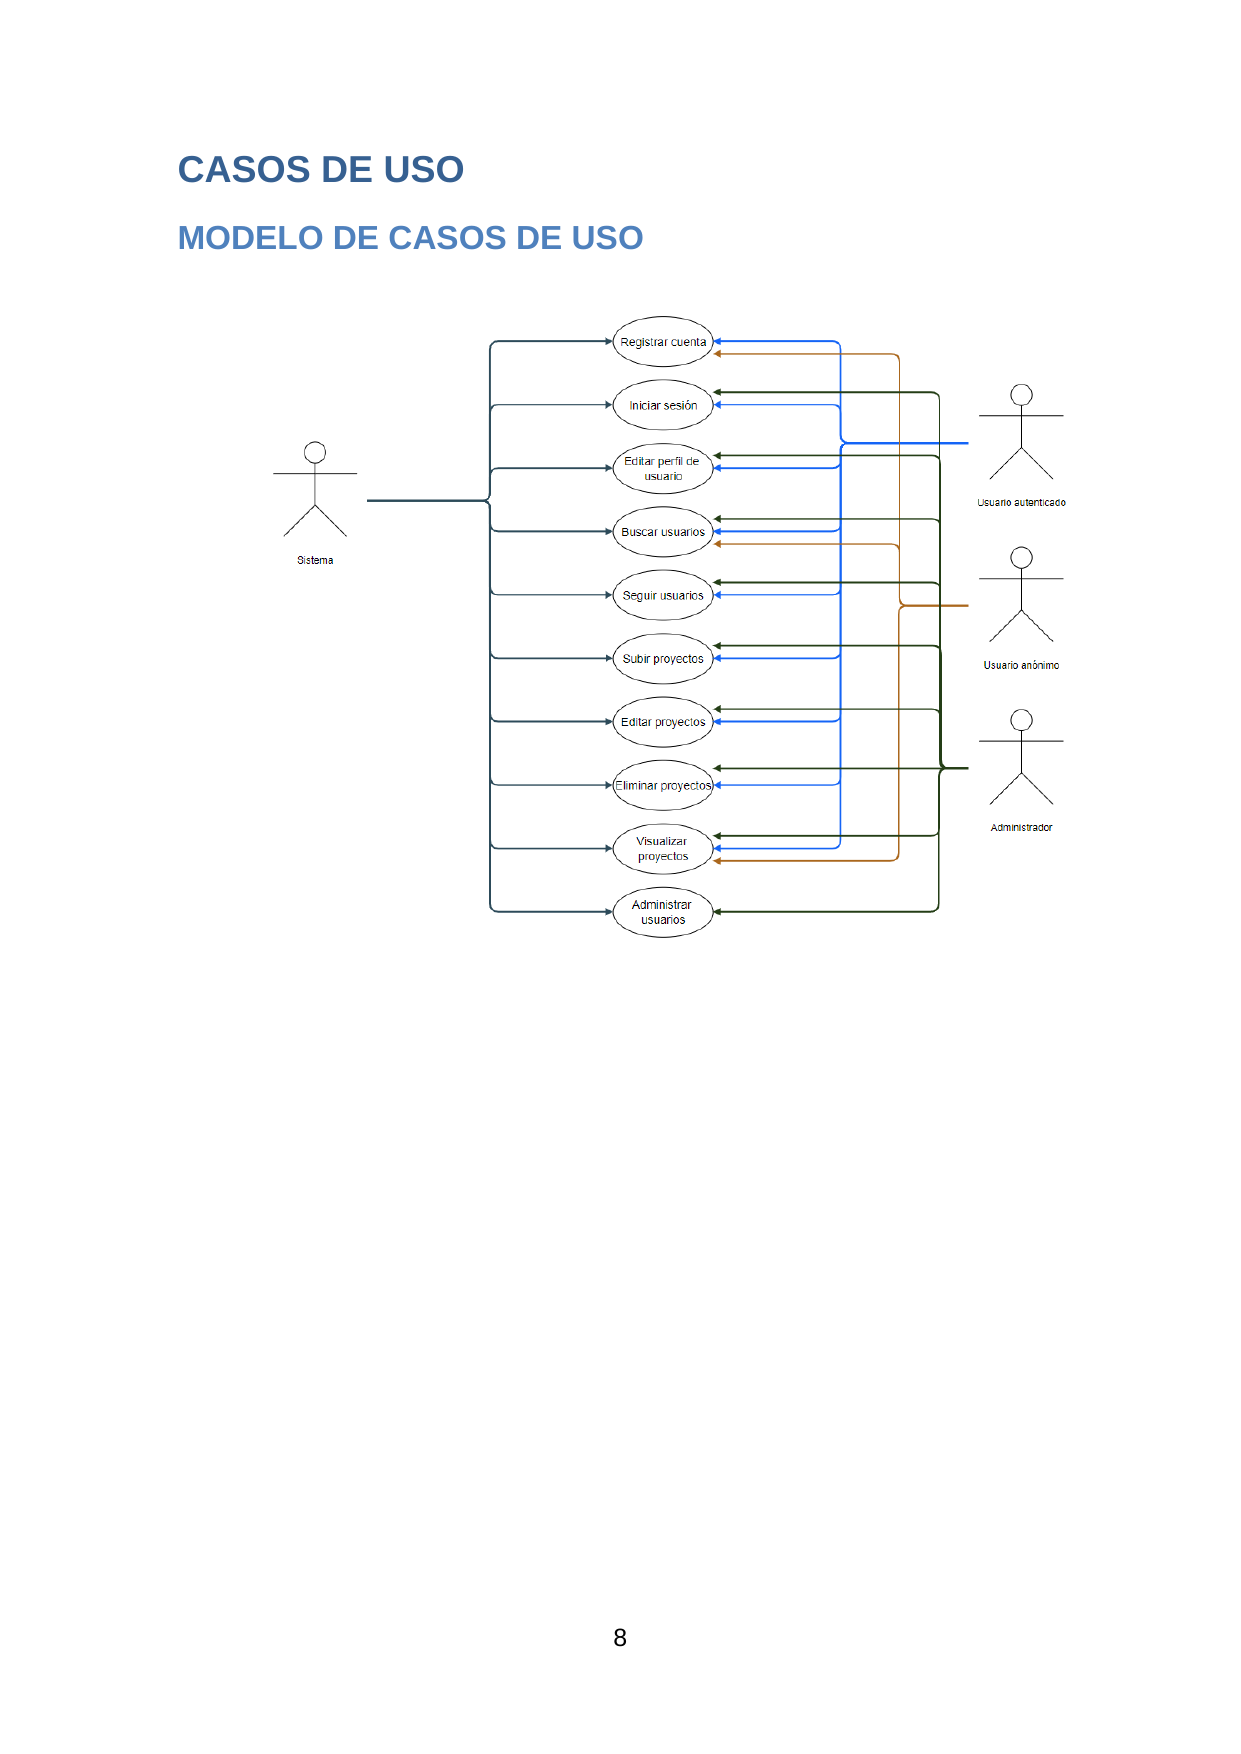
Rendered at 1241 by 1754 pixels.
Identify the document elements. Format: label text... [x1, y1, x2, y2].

subtitle CASOS DE USO [177, 148, 1063, 191]
picture [156, 301, 1182, 960]
subtitle MODELO DE CASOS DE USO [177, 218, 1063, 256]
